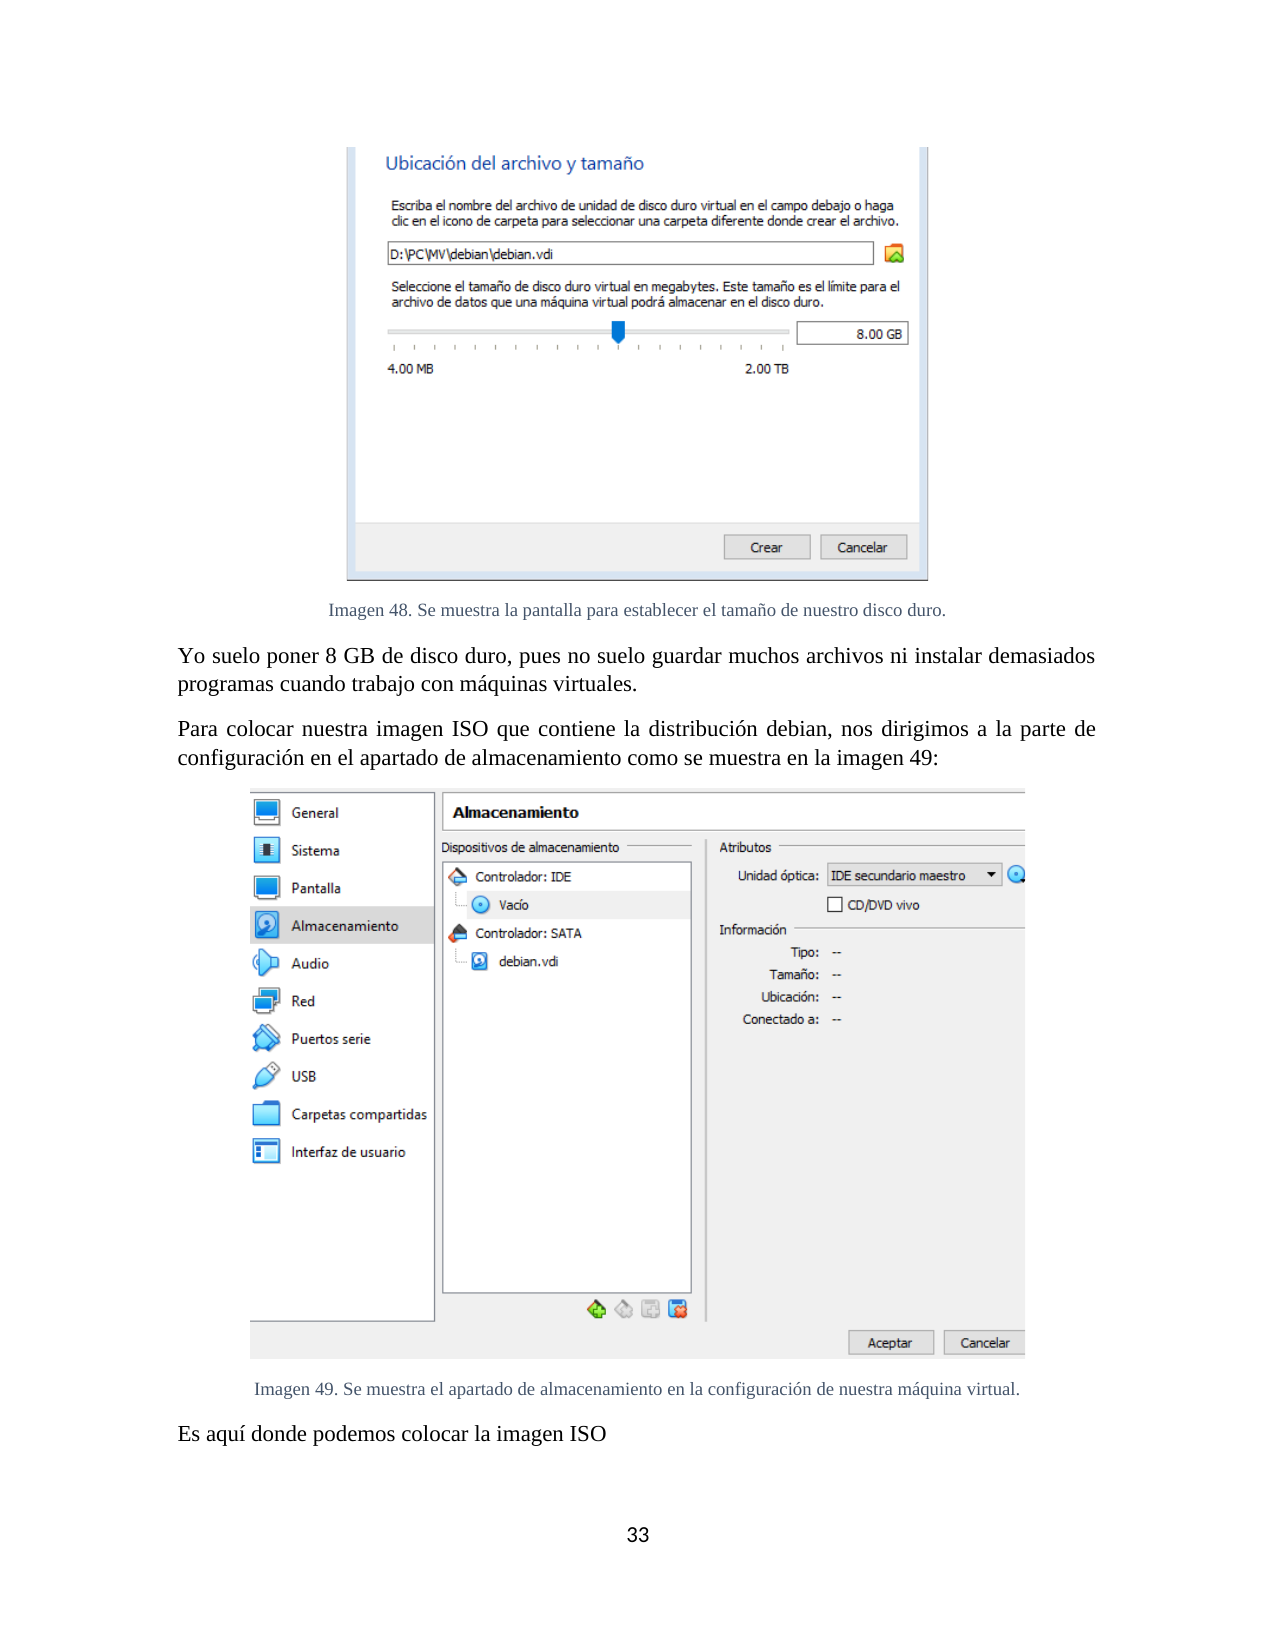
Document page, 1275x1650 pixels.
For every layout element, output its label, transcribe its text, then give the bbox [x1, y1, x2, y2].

text Imagen 49. Se muestra el apartado de almacenamiento en la configuración de nuestra máquina virtual. [177, 1378, 1098, 1399]
text Yo suelo poner 8 GB de disco duro, pues no suelo guardar muchos archivos ni instalar demasiados programas cuando trabajo con máquinas virtuales. [177, 642, 1098, 696]
text Para colocar nuestra imagen ISO que contiene la distribución debian, nos dirigimos a la parte de configuración en el apartado de almacenamiento como se muestra en la imagen 49: [177, 715, 1098, 770]
text Es aquí donde podemos colocar la imagen ISO [177, 1420, 1098, 1447]
text Imagen 48. Se muestra la pantalla para establecer el tamaño de nuestro disco duro. [177, 599, 1098, 621]
